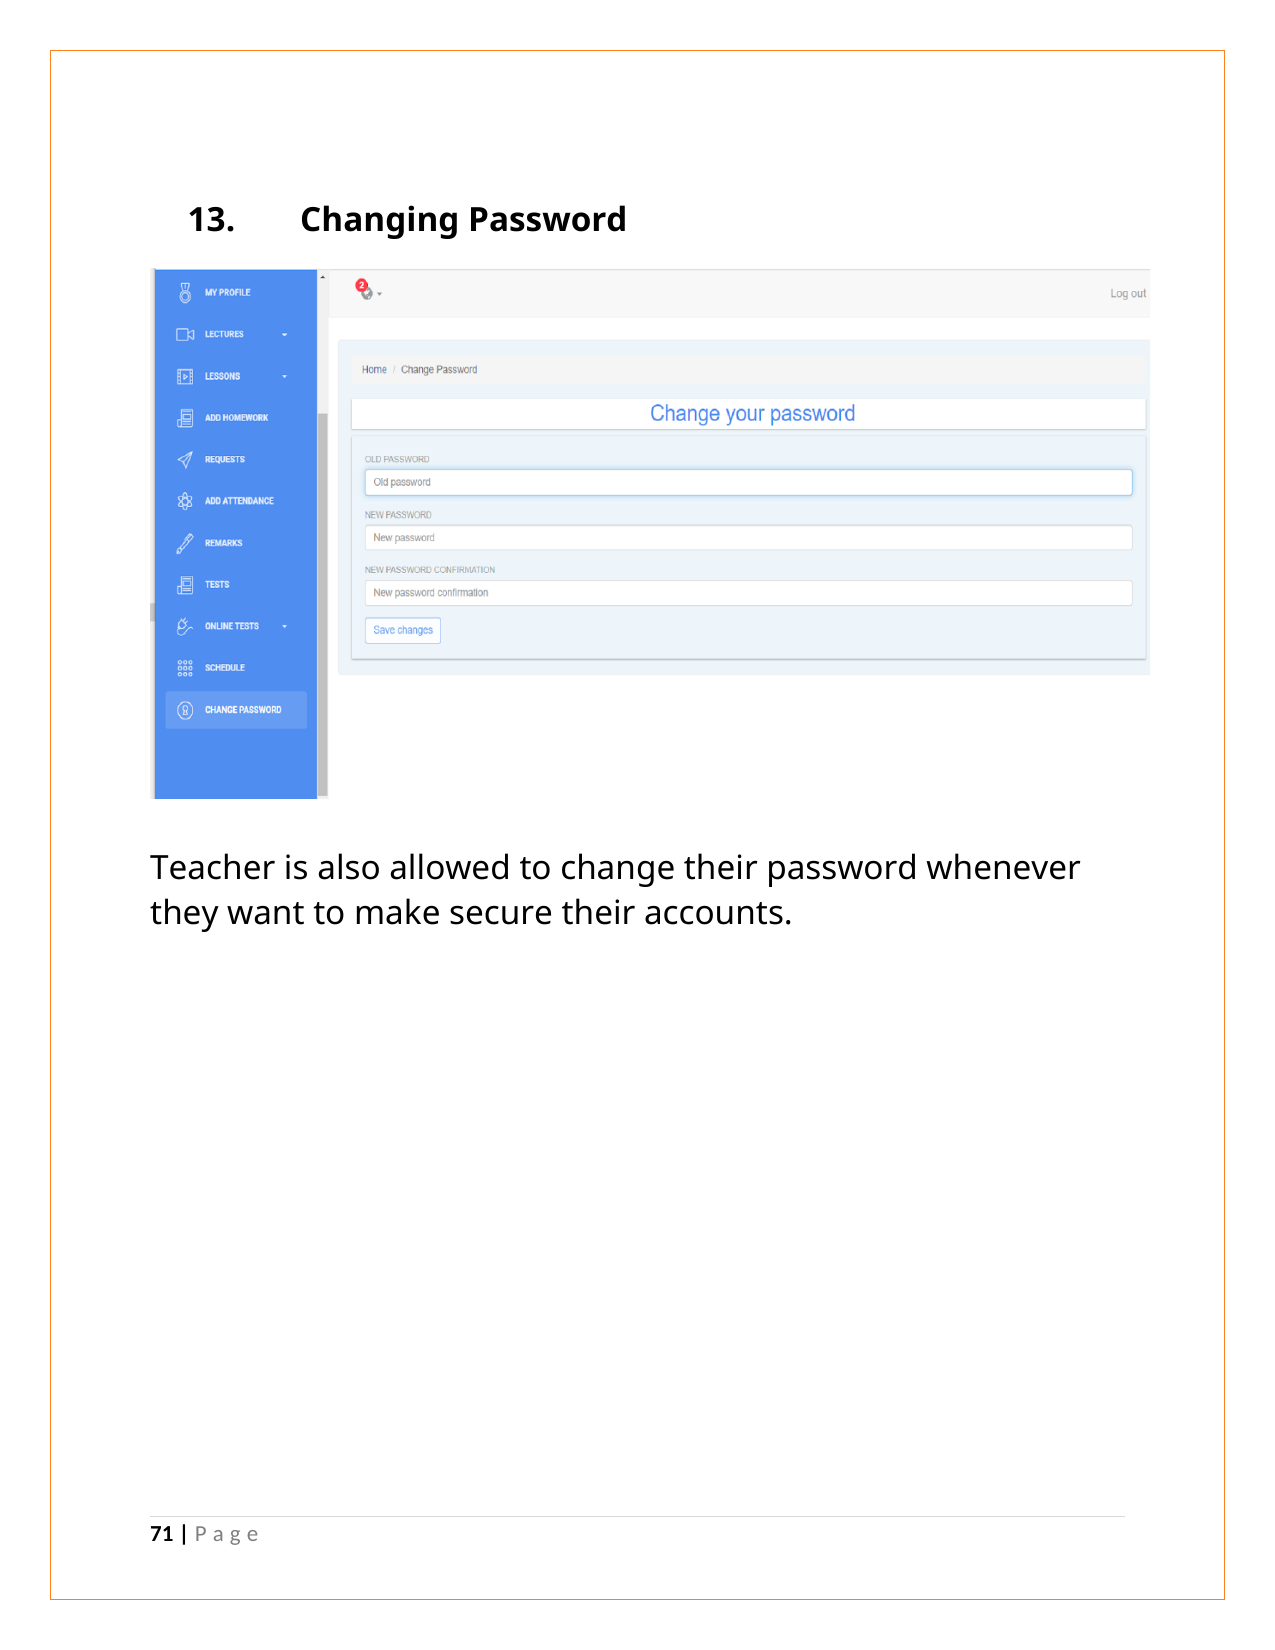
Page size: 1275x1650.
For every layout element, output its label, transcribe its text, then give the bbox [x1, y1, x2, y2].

text Teacher is also allowed to change their password whenever they want to make secure their accounts. [150, 843, 1125, 934]
list Changing Password [187, 195, 1125, 241]
picture [150, 268, 1150, 799]
